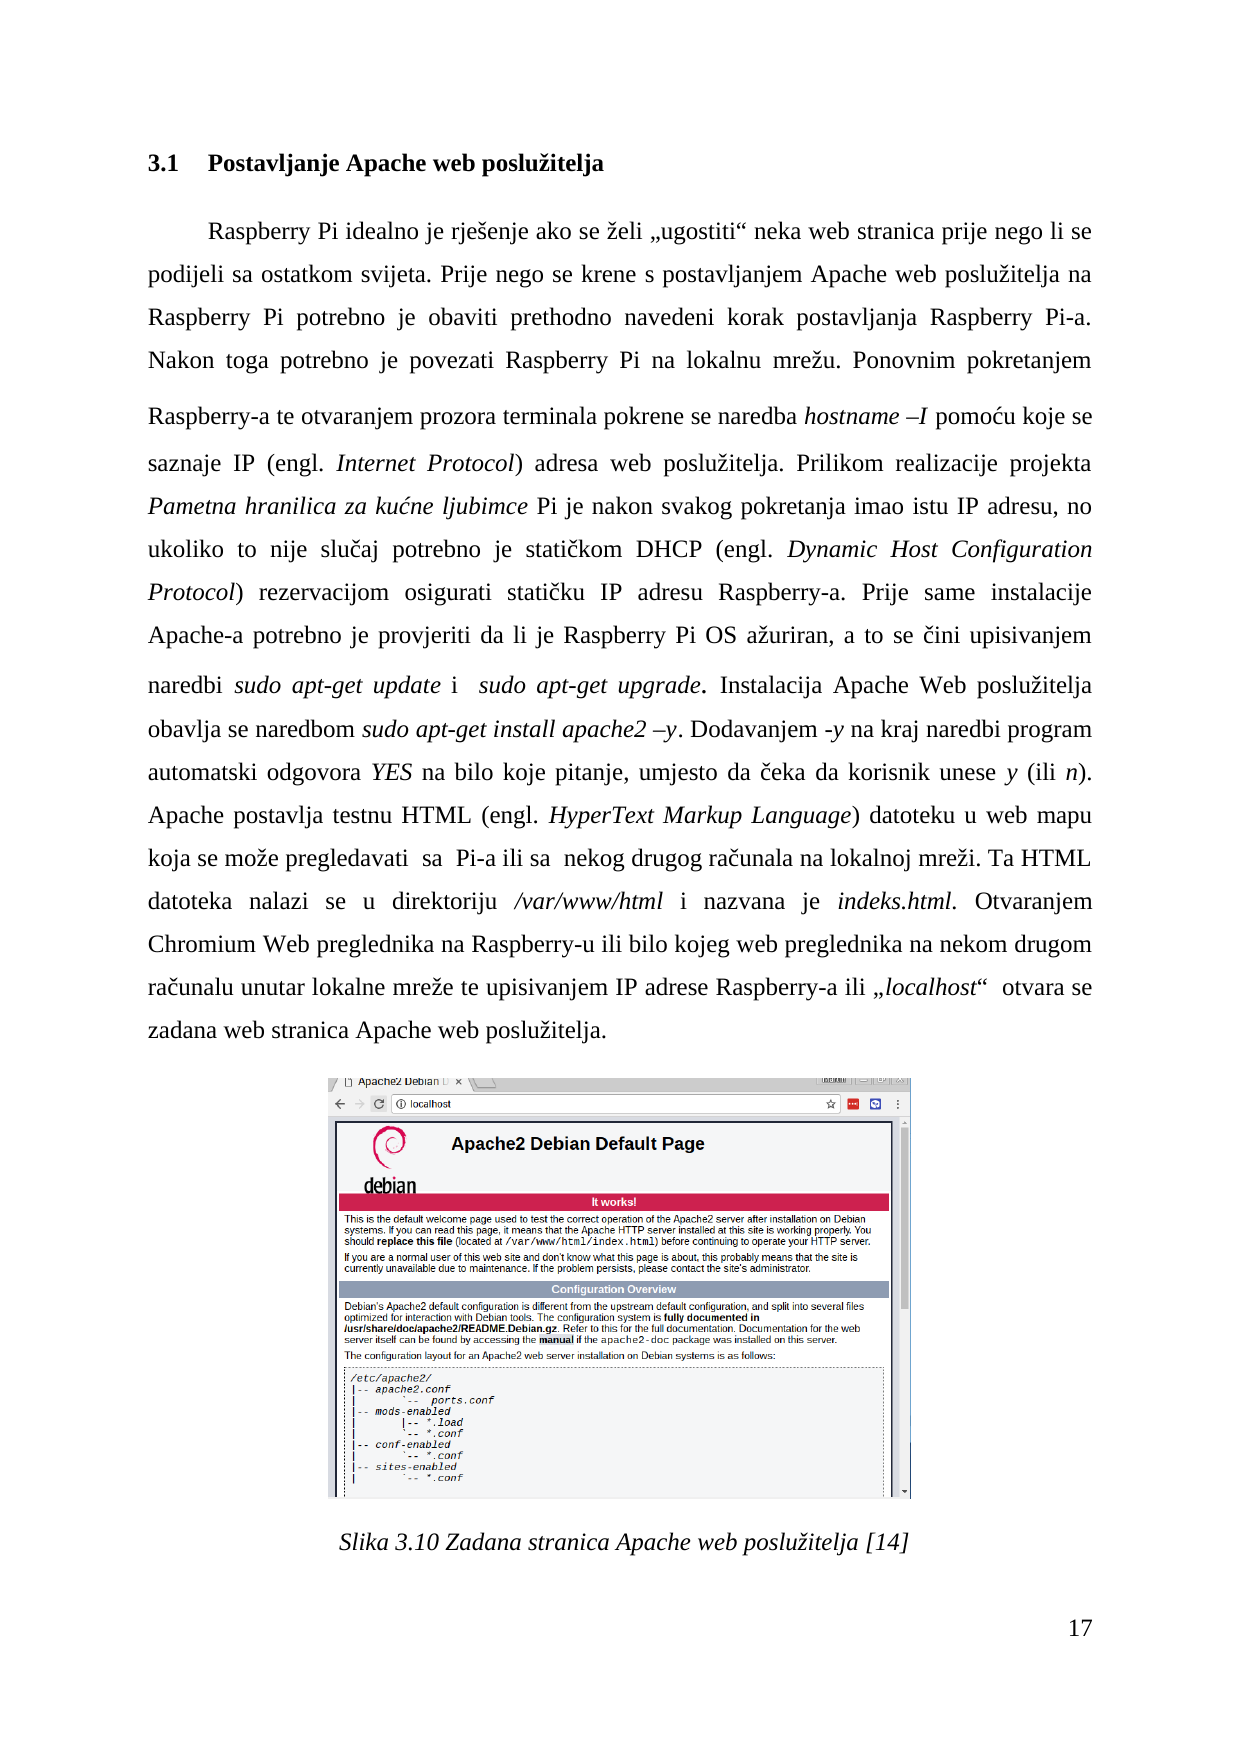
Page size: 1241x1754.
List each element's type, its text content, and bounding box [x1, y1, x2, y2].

subtitle Postavljanje Apache web poslužitelja [148, 148, 1093, 176]
picture [328, 1078, 911, 1499]
text Raspberry Pi idealno je rješenje ako se želi „ugostiti“ neka web stranica prije nego li se podijeli sa ostatkom svijeta. Prije nego se krene s postavljanjem Apache web poslužitelja na Raspberry Pi potrebno je obaviti prethodno navedeni korak postavljanja Raspberry Pi-a. Nakon toga potrebno je povezati Raspberry Pi na lokalnu mrežu. Ponovnim pokretanjem Raspberry-a te otvaranjem prozora terminala pokrene se naredba hostname –I pomoću koje se saznaje IP (engl. Internet Protocol) adresa web poslužitelja. Prilikom realizacije projekta Pametna hranilica za kućne ljubimce Pi je nakon svakog pokretanja imao istu IP adresu, no ukoliko to nije slučaj potrebno je statičkom DHCP (engl. Dynamic Host Configuration Protocol) rezervacijom osigurati statičku IP adresu Raspberry-a. Prije same instalacije Apache-a potrebno je provjeriti da li je Raspberry Pi OS ažuriran, a to se čini upisivanjem naredbi sudo apt-get update i sudo apt-get upgrade. Instalacija Apache Web poslužitelja obavlja se naredbom sudo apt-get install apache2 –y. Dodavanjem -y na kraj naredbi program automatski odgovora YES na bilo koje pitanje, umjesto da čeka da korisnik unese y (ili n). Apache postavlja testnu HTML (engl. HyperText Markup Language) datoteku u web mapu koja se može pregledavati sa Pi-a ili sa nekog drugog računala na lokalnoj mreži. Ta HTML datoteka nalazi se u direktoriju /var/www/html i nazvana je indeks.html. Otvaranjem Chromium Web preglednika na Raspberry-u ili bilo kojeg web preglednika na nekom drugom računalu unutar lokalne mreže te upisivanjem IP adrese Raspberry-a ili „localhost“ otvara se zadana web stranica Apache web poslužitelja. [148, 216, 1093, 1044]
